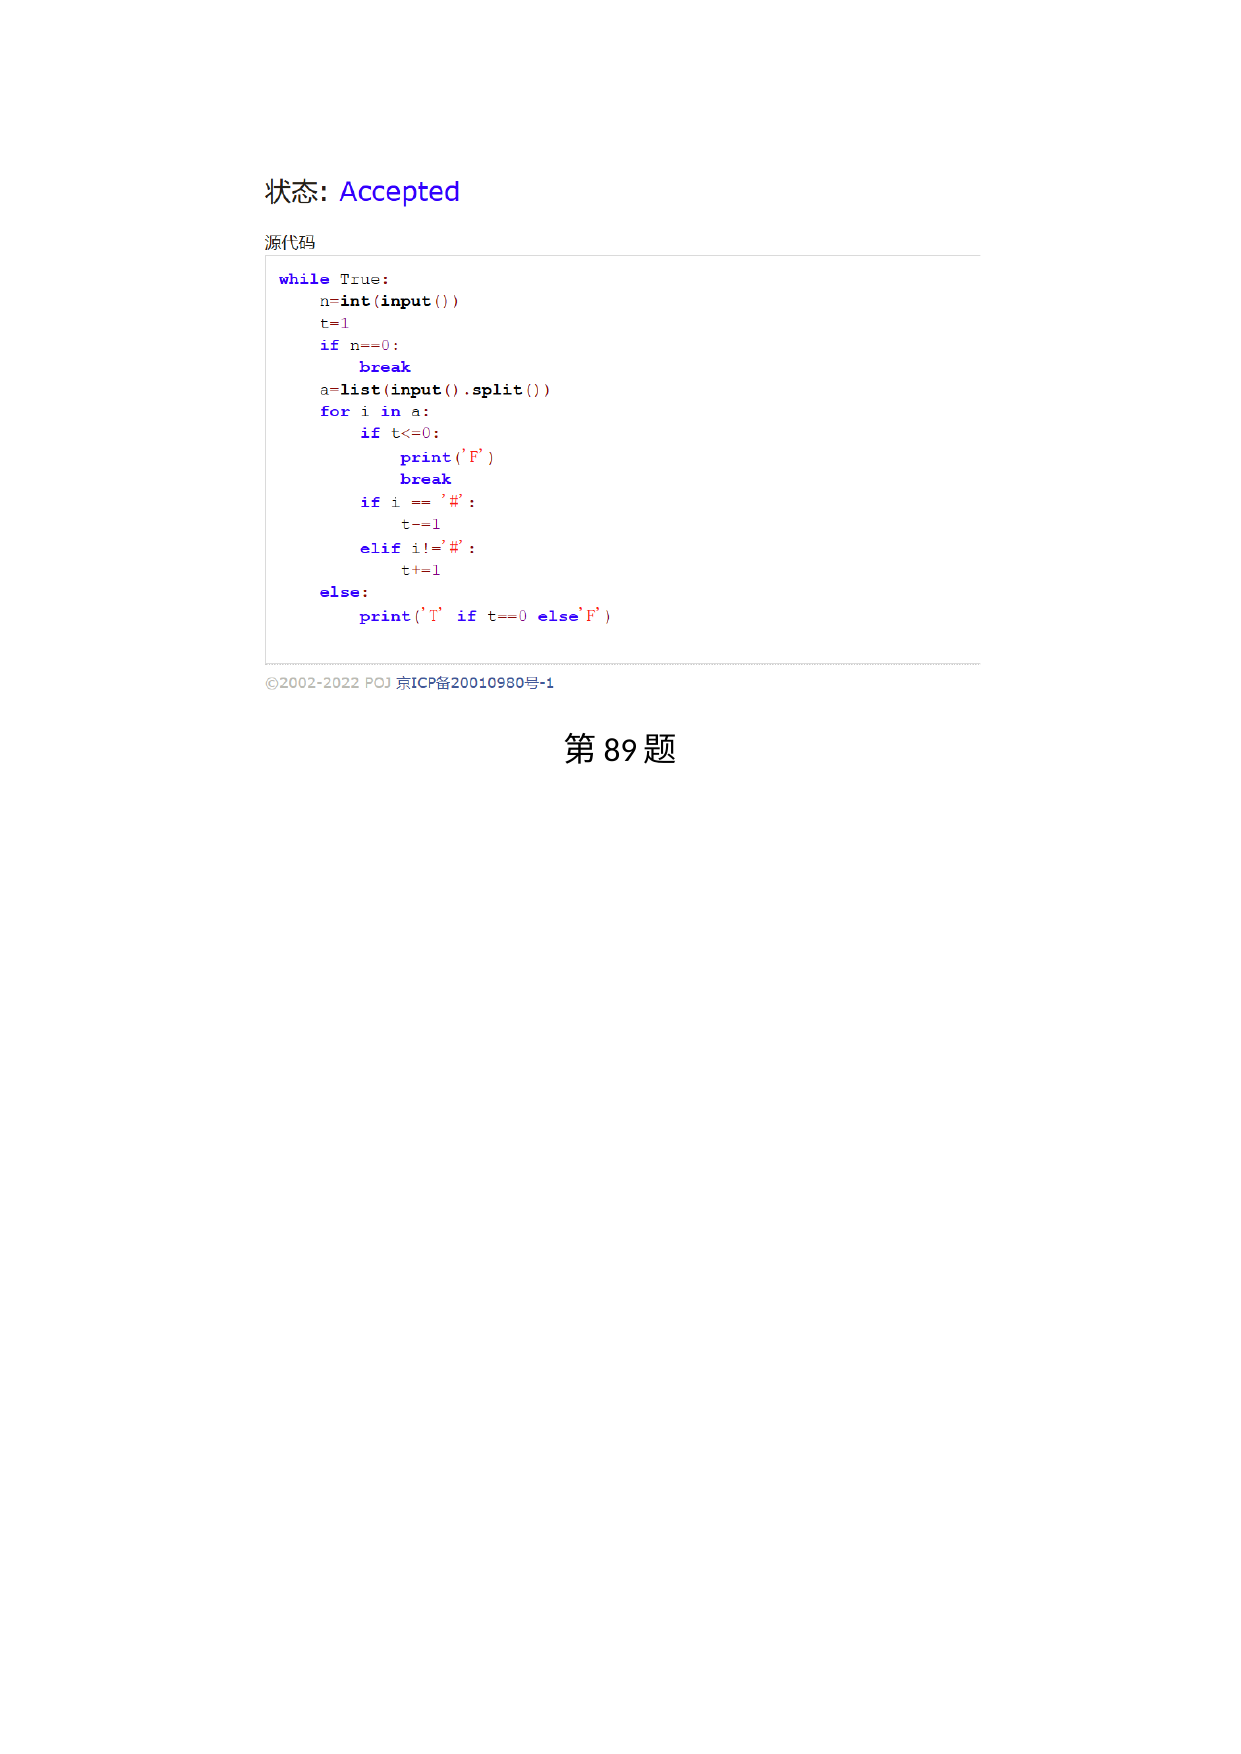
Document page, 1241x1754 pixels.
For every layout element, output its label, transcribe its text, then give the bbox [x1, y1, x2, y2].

text 第89题 [187, 714, 1053, 779]
picture [259, 162, 981, 690]
